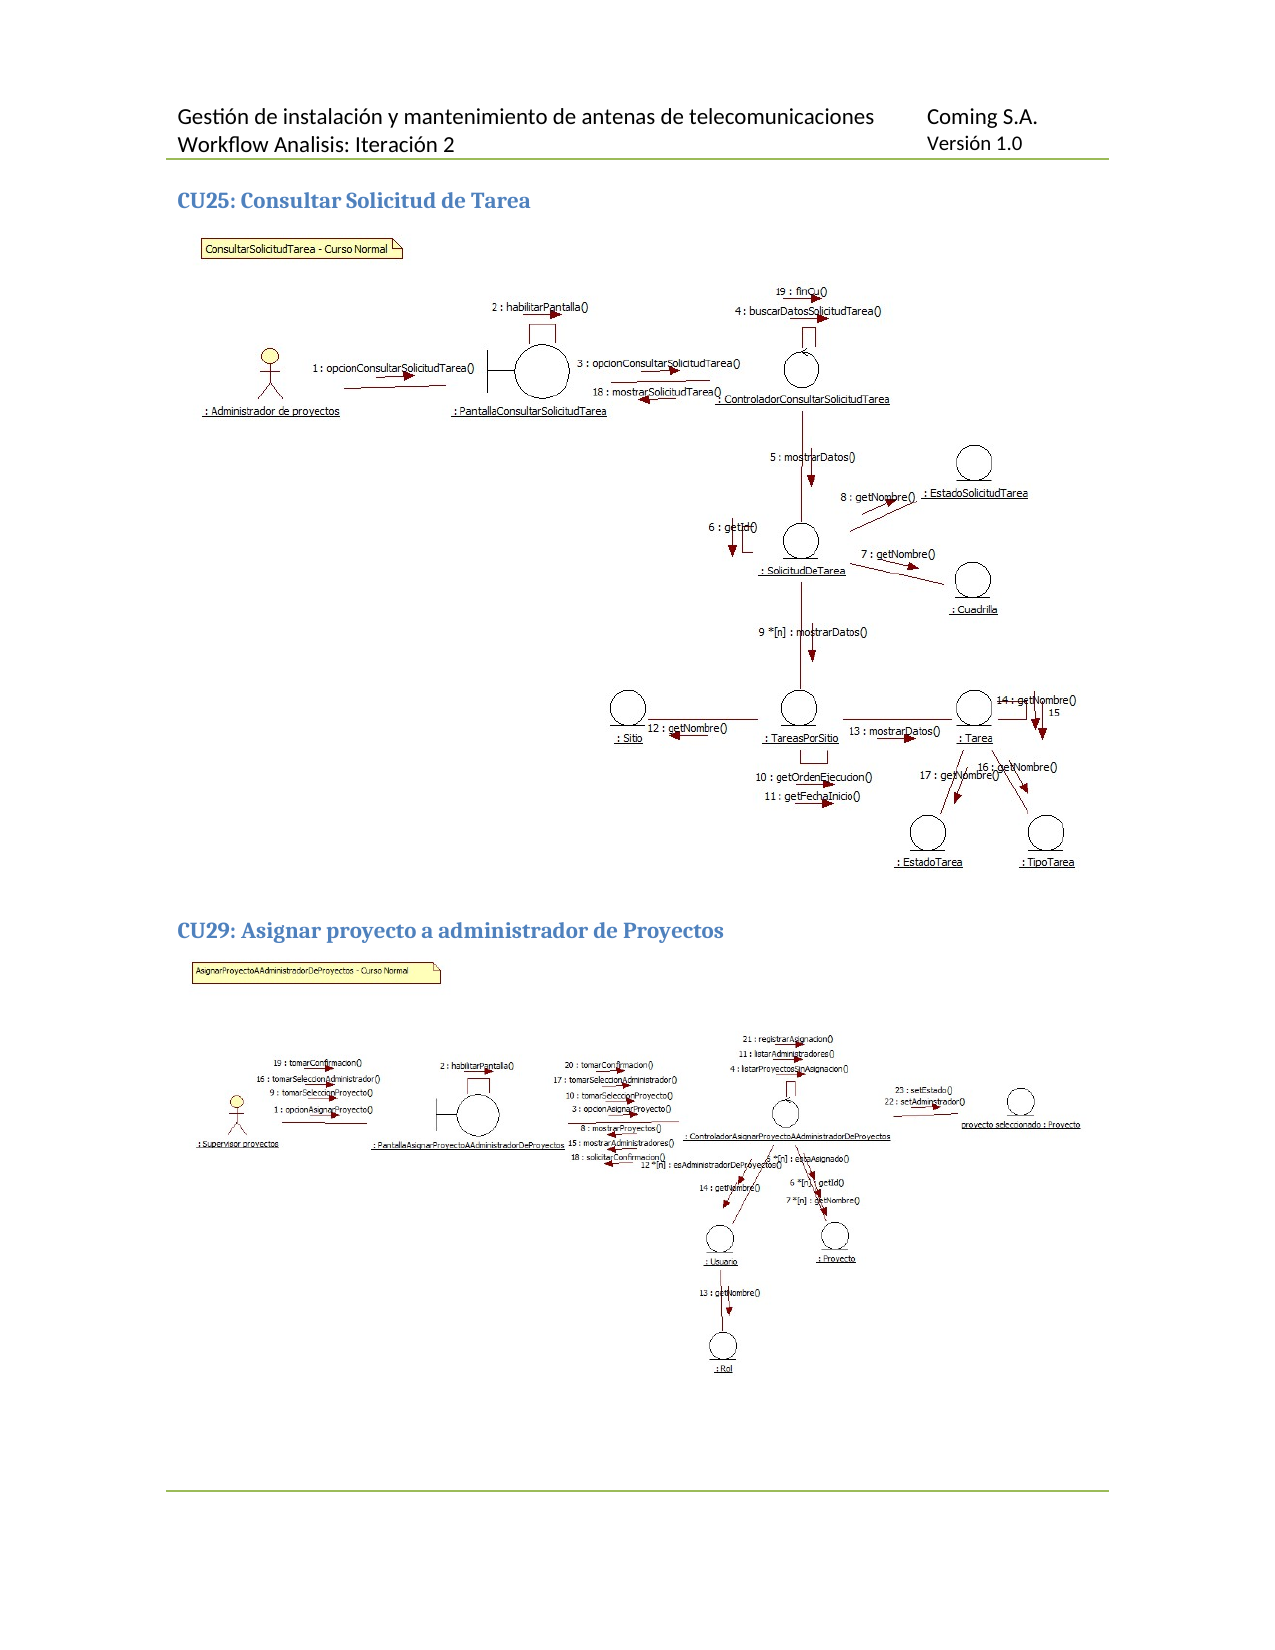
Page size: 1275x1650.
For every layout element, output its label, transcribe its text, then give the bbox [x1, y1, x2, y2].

picture [177, 218, 1098, 893]
subtitle CU29: Asignar proyecto a administrador de Proyectos [177, 918, 1098, 944]
picture [177, 948, 1098, 1392]
subtitle CU25: Consultar Solicitud de Tarea [177, 188, 1098, 214]
